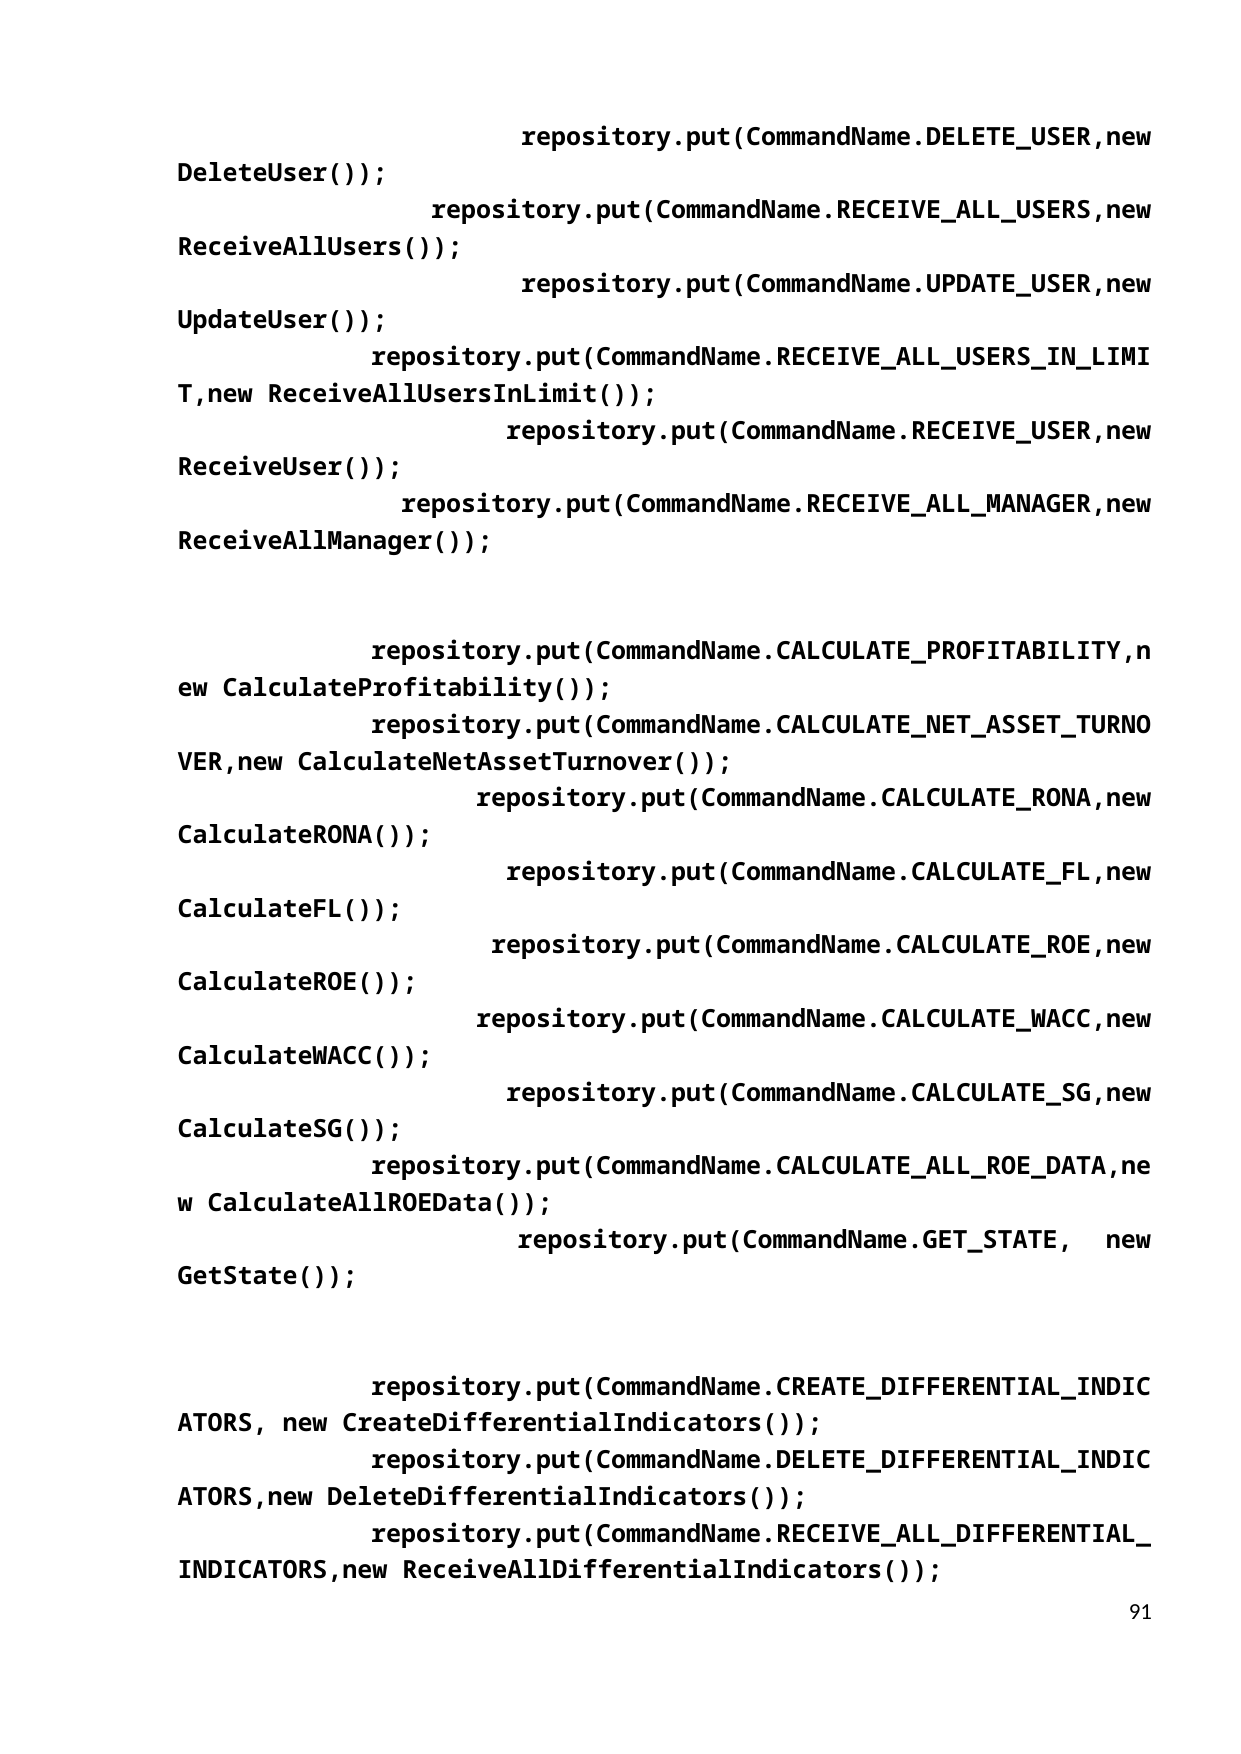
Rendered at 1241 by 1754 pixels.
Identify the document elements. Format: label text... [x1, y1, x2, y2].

text repository.put(CommandName.CALCULATE_SG,new CalculateSG()); [177, 1074, 1152, 1145]
text repository.put(CommandName.RECEIVE_ALL_USERS_IN_LIMIT,new ReceiveAllUsersInLimit()); [177, 339, 1152, 409]
text repository.put(CommandName.GET_STATE, new GetState()); [177, 1221, 1152, 1292]
text repository.put(CommandName.CALCULATE_FL,new CalculateFL()); [177, 853, 1152, 924]
text repository.put(CommandName.RECEIVE_ALL_USERS,new ReceiveAllUsers()); [177, 192, 1152, 262]
text repository.put(CommandName.CALCULATE_NET_ASSET_TURNOVER,new CalculateNetAssetTurnover()); [177, 706, 1152, 777]
text repository.put(CommandName.CALCULATE_PROFITABILITY,new CalculateProfitability()); [177, 633, 1152, 704]
text repository.put(CommandName.CALCULATE_ROE,new CalculateROE()); [177, 927, 1152, 998]
text repository.put(CommandName.CREATE_DIFFERENTIAL_INDICATORS, new CreateDifferentialIndicators()); [177, 1368, 1152, 1439]
text repository.put(CommandName.DELETE_DIFFERENTIAL_INDICATORS,new DeleteDifferentialIndicators()); [177, 1442, 1152, 1513]
text repository.put(CommandName.CALCULATE_ALL_ROE_DATA,new CalculateAllROEData()); [177, 1148, 1152, 1218]
text repository.put(CommandName.RECEIVE_USER,new ReceiveUser()); [177, 412, 1152, 483]
text repository.put(CommandName.RECEIVE_ALL_MANAGER,new ReceiveAllManager()); [177, 486, 1152, 557]
text repository.put(CommandName.UPDATE_USER,new UpdateUser()); [177, 265, 1152, 336]
text repository.put(CommandName.RECEIVE_ALL_DIFFERENTIAL_INDICATORS,new ReceiveAllDifferentialIndicators()); [177, 1515, 1152, 1586]
text repository.put(CommandName.DELETE_USER,new DeleteUser()); [177, 118, 1152, 189]
text repository.put(CommandName.CALCULATE_RONA,new CalculateRONA()); [177, 780, 1152, 851]
text repository.put(CommandName.CALCULATE_WACC,new CalculateWACC()); [177, 1001, 1152, 1071]
